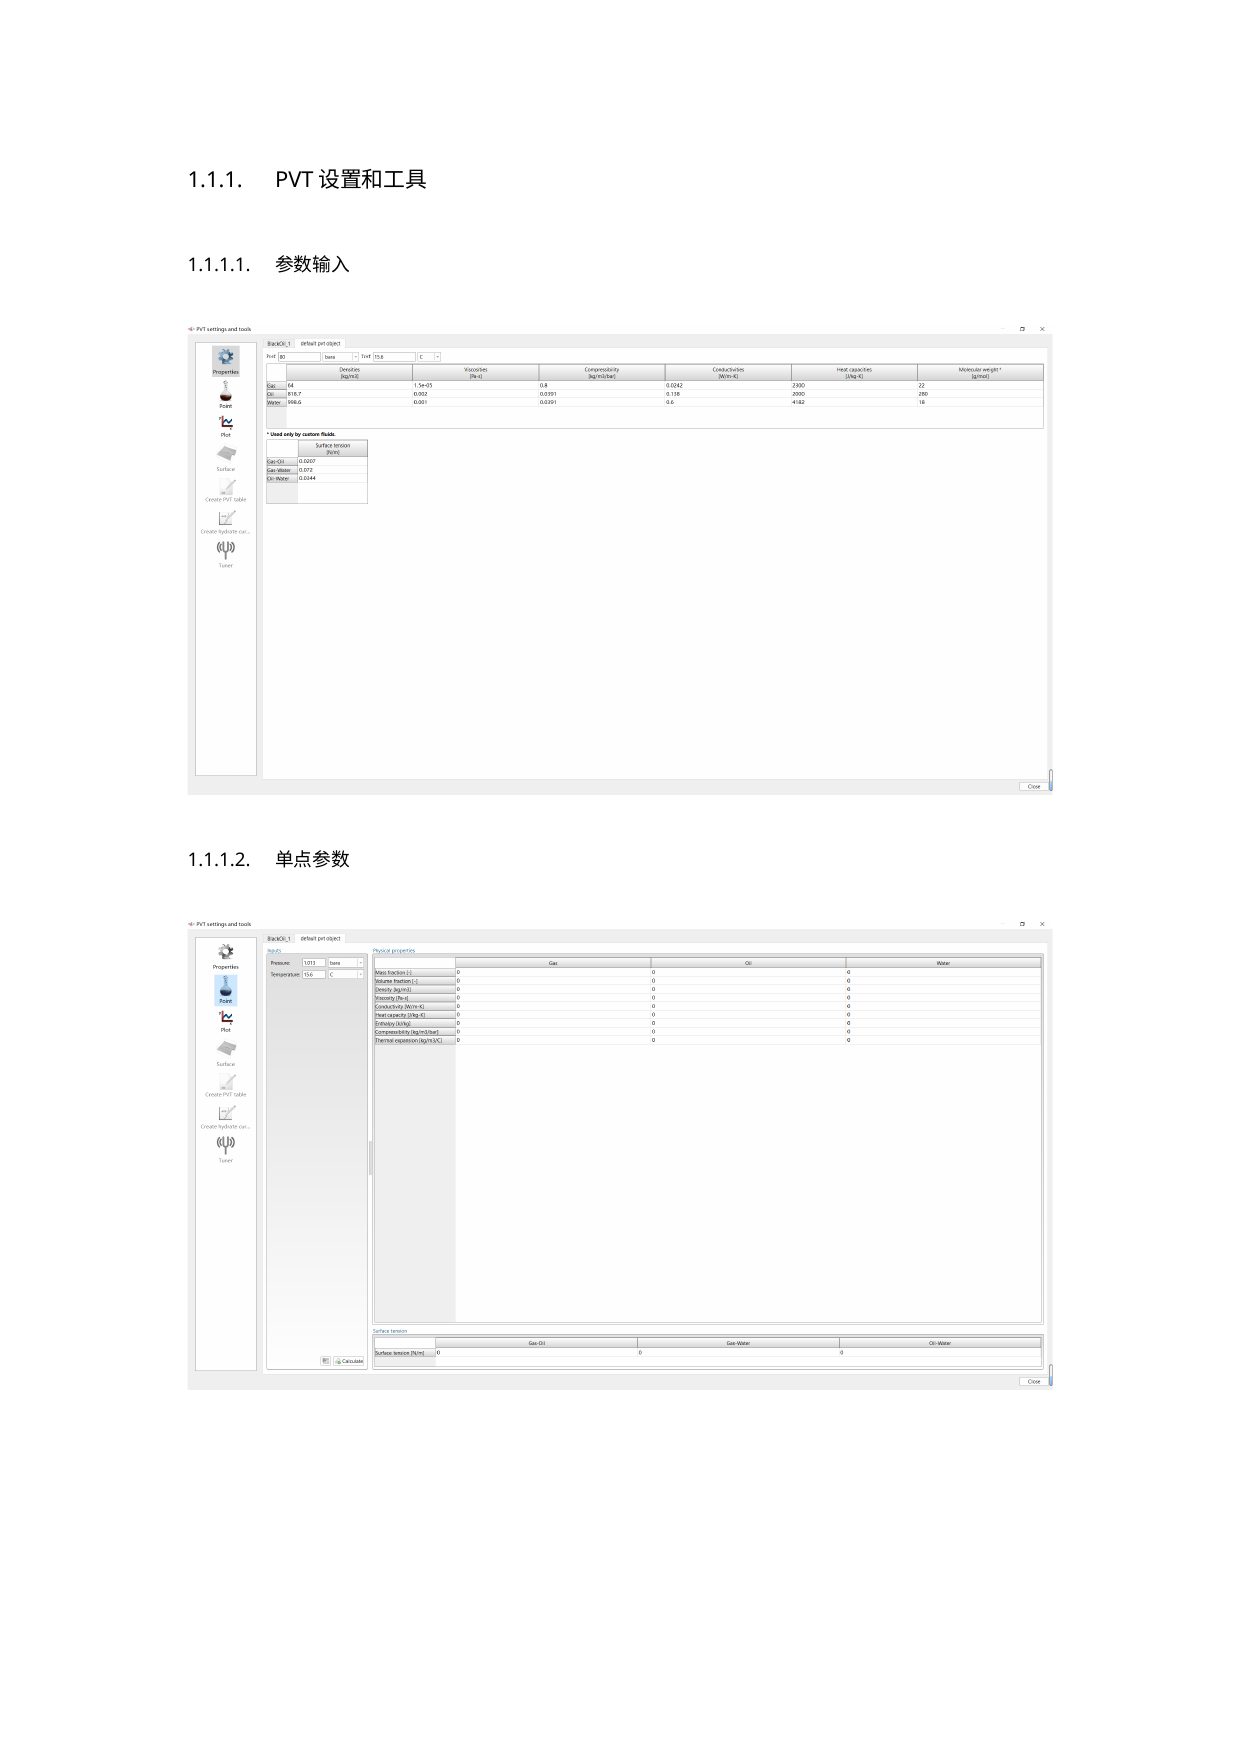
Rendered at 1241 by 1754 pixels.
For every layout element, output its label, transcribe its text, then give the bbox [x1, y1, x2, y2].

text PVT设置和工具 [187, 162, 1053, 194]
picture [187, 919, 1053, 1390]
text 参数输入 [187, 247, 1053, 279]
picture [187, 325, 1053, 795]
text 单点参数 [187, 842, 1053, 874]
